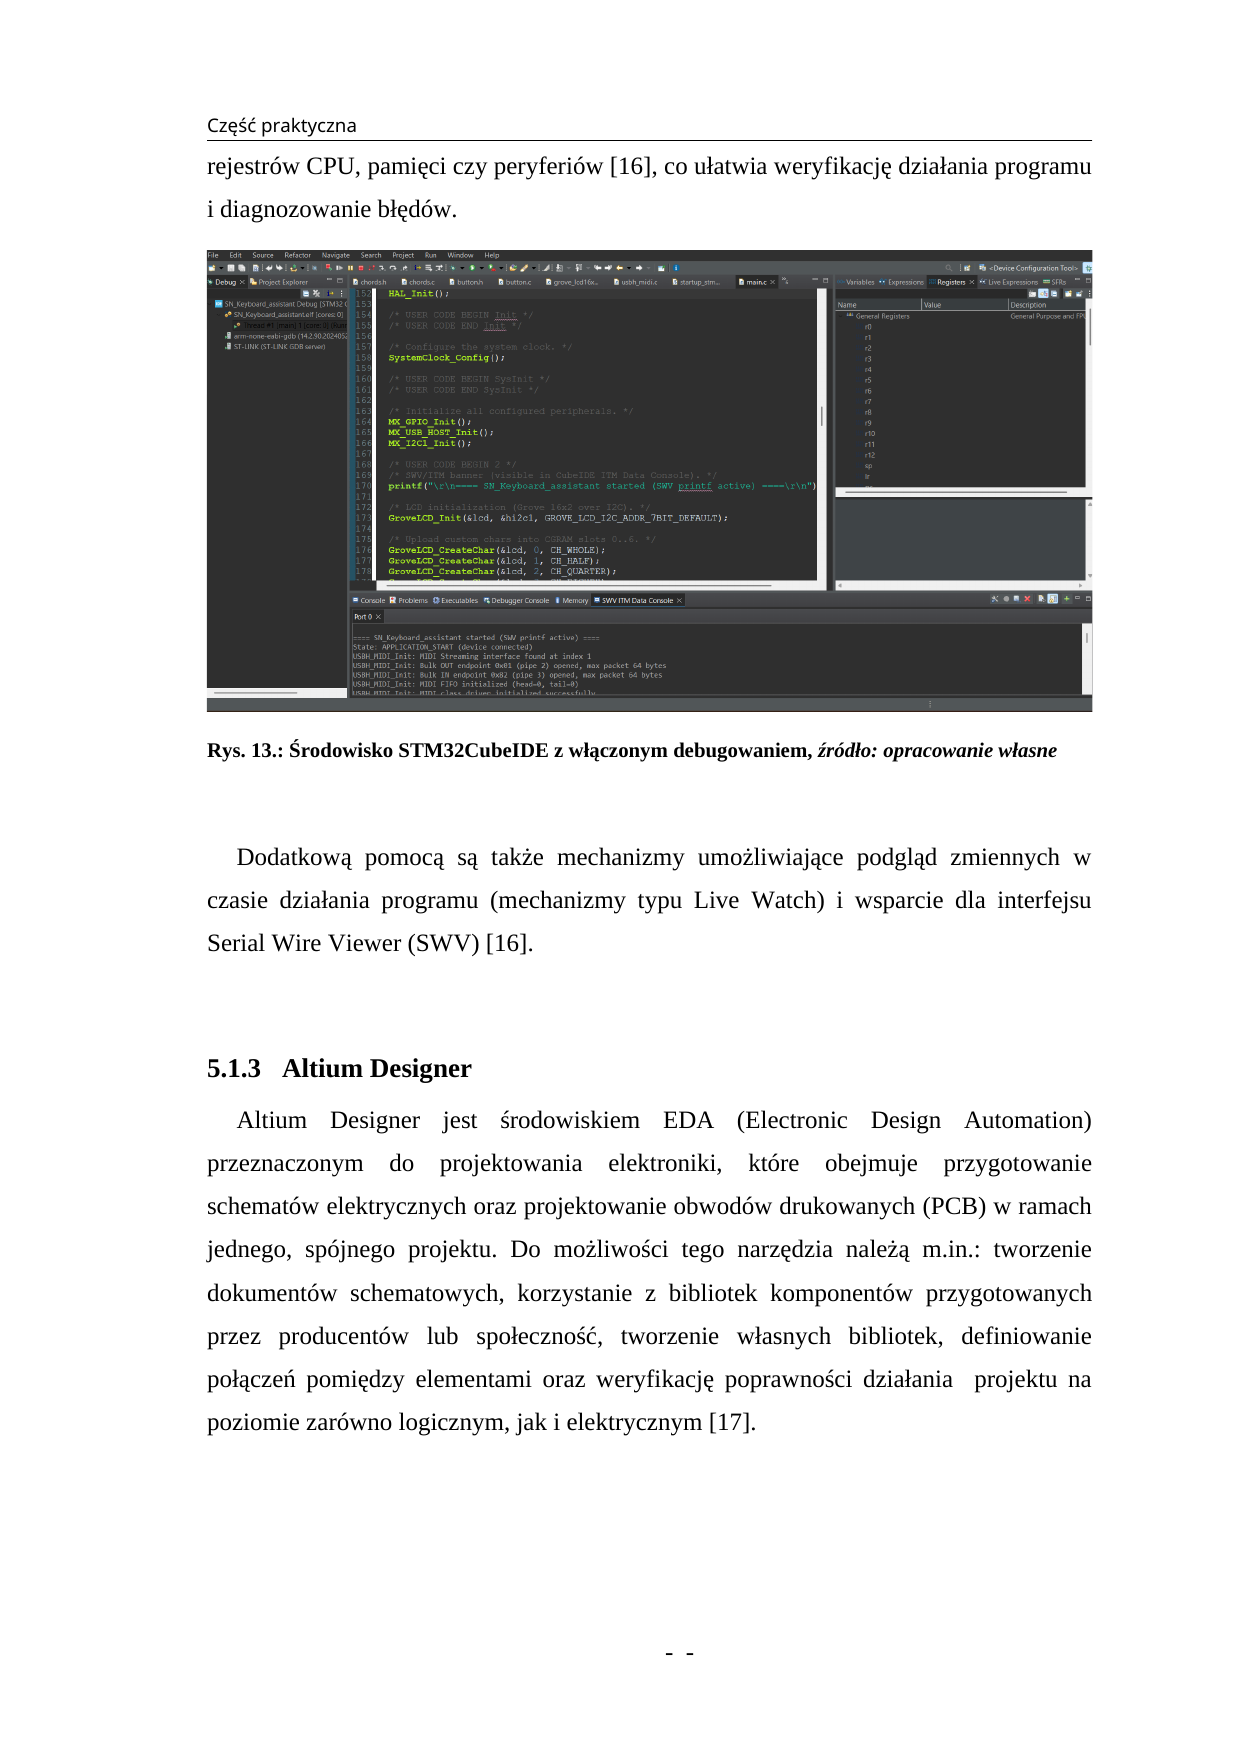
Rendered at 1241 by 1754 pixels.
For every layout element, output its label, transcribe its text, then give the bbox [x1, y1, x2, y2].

picture [206, 250, 1093, 712]
subtitle Altium Designer [207, 1052, 1092, 1083]
text Dodatkową pomocą są także mechanizmy umożliwiające podgląd zmiennych w czasie działania programu (mechanizmy typu Live Watch) i wsparcie dla interfejsu Serial Wire Viewer (SWV) [16]. [207, 842, 1092, 957]
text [207, 151, 1092, 223]
text Altium Designer jest środowiskiem EDA (Electronic Design Automation) przeznaczonym do projektowania elektroniki, które obejmuje przygotowanie schematów elektrycznych oraz projektowanie obwodów drukowanych (PCB) w ramach jednego, spójnego projektu. Do możliwości tego narzędzia należą m.in.: tworzenie dokumentów schematowych, korzystanie z bibliotek komponentów przygotowanych przez producentów lub społeczność, tworzenie własnych bibliotek, definiowanie połączeń pomiędzy elementami oraz weryfikację poprawności działania projektu na poziomie zarówno logicznym, jak i elektrycznym [17]. [207, 1105, 1092, 1436]
